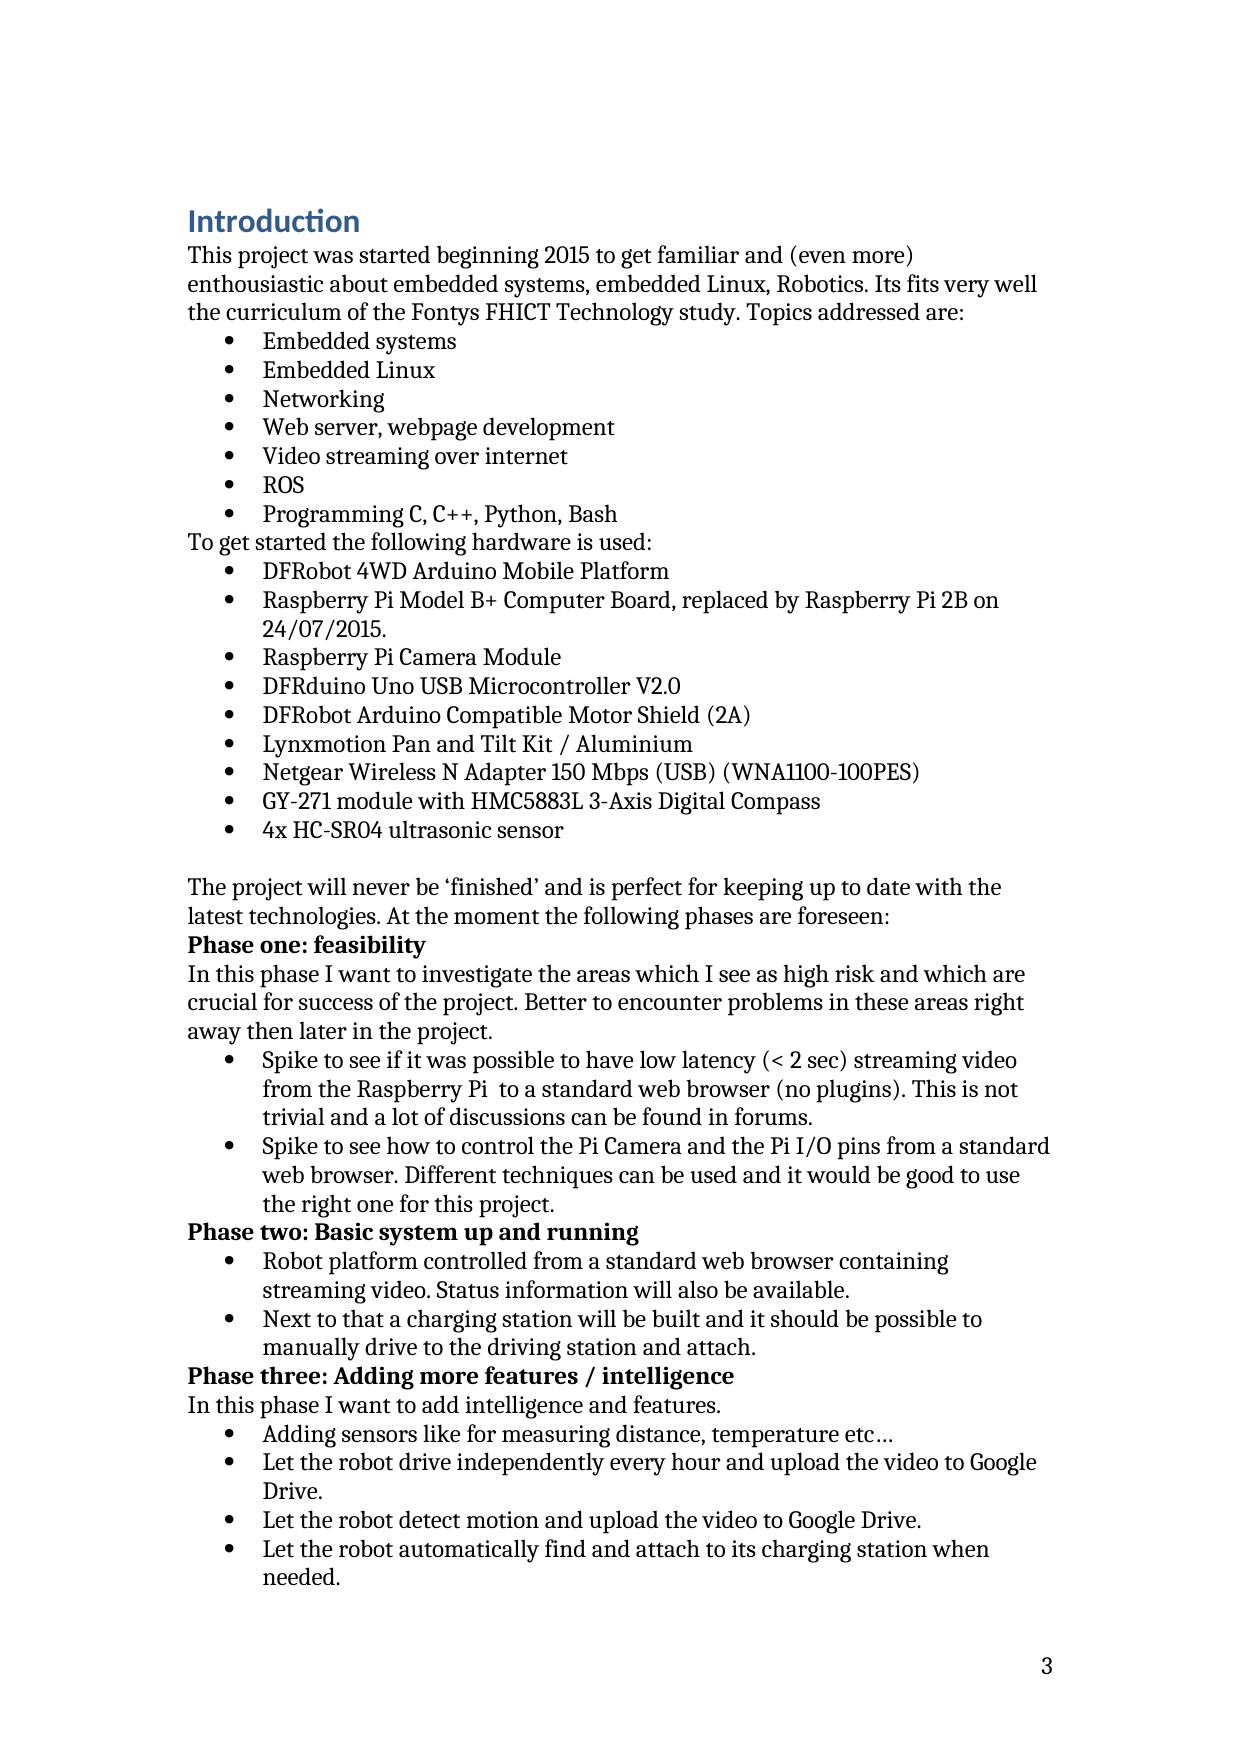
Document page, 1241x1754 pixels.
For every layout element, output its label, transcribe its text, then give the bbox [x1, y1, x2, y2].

list GY-271 module with HMC5883L 3-Axis Digital Compass [225, 787, 1053, 816]
list Raspberry Pi Camera Module [225, 643, 1053, 672]
list Web server, webpage development [225, 413, 1053, 442]
text Phase three: Adding more features / intelligence [187, 1362, 1053, 1391]
list DFRduino Uno USB Microcontroller V2.0 [225, 672, 1053, 701]
list Let the robot automatically find and attach to its charging station when needed. [225, 1534, 1053, 1592]
list Lynxmotion Pan and Tilt Kit / Aluminium [225, 729, 1053, 758]
list Programming C, C++, Python, Bash [225, 499, 1053, 528]
text Phase one: feasibility [187, 931, 1053, 959]
list Adding sensors like for measuring distance, temperature etc… [225, 1419, 1053, 1448]
list DFRobot Arduino Compatible Motor Shield (2A) [225, 701, 1053, 729]
list Let the robot drive independently every hour and upload the video to Google Drive. [225, 1448, 1053, 1506]
text Phase two: Basic system up and running [187, 1218, 1053, 1247]
list Netgear Wireless N Adapter 150 Mbps (USB) (WNA1100-100PES) [225, 758, 1053, 787]
text To get started the following hardware is used: [187, 528, 1053, 557]
list Embedded systems [225, 327, 1053, 356]
list DFRobot 4WD Arduino Mobile Platform [225, 557, 1053, 586]
list Robot platform controlled from a standard web browser containing streaming video. Status information will also be available. [225, 1247, 1053, 1304]
subtitle Introduction [187, 200, 1053, 241]
list Next to that a charging station will be built and it should be possible to manually drive to the driving station and attach. [225, 1304, 1053, 1362]
list Let the robot detect motion and upload the video to Google Drive. [225, 1506, 1053, 1534]
list Video streaming over internet [225, 442, 1053, 471]
text The project will never be ‘finished’ and is perfect for keeping up to date with the latest technologies. At the moment the following phases are foreseen: [187, 873, 1053, 931]
text In this phase I want to add intelligence and features. [187, 1391, 1053, 1419]
list Networking [225, 384, 1053, 413]
list 4x HC-SR04 ultrasonic sensor [225, 816, 1053, 844]
list Spike to see if it was possible to have low latency (< 2 sec) streaming video from the Raspberry Pi to a standard web browser (no plugins). This is not trivial and a lot of discussions can be found in forums. [225, 1046, 1053, 1132]
text This project was started beginning 2015 to get familiar and (even more) enthousiastic about embedded systems, embedded Linux, Robotics. Its fits very well the curriculum of the Fontys FHICT Technology study. Topics addressed are: [187, 241, 1053, 327]
list Spike to see how to control the Pi Camera and the Pi I/O pins from a standard web browser. Different techniques can be used and it would be good to use the right one for this project. [225, 1132, 1053, 1218]
list ROS [225, 471, 1053, 499]
list Raspberry Pi Model B+ Computer Board, replaced by Raspberry Pi 2B on 24/07/2015. [225, 586, 1053, 643]
text In this phase I want to investigate the areas which I see as high risk and which are crucial for success of the project. Better to encounter problems in these areas right away then later in the project. [187, 959, 1053, 1046]
list Embedded Linux [225, 356, 1053, 384]
